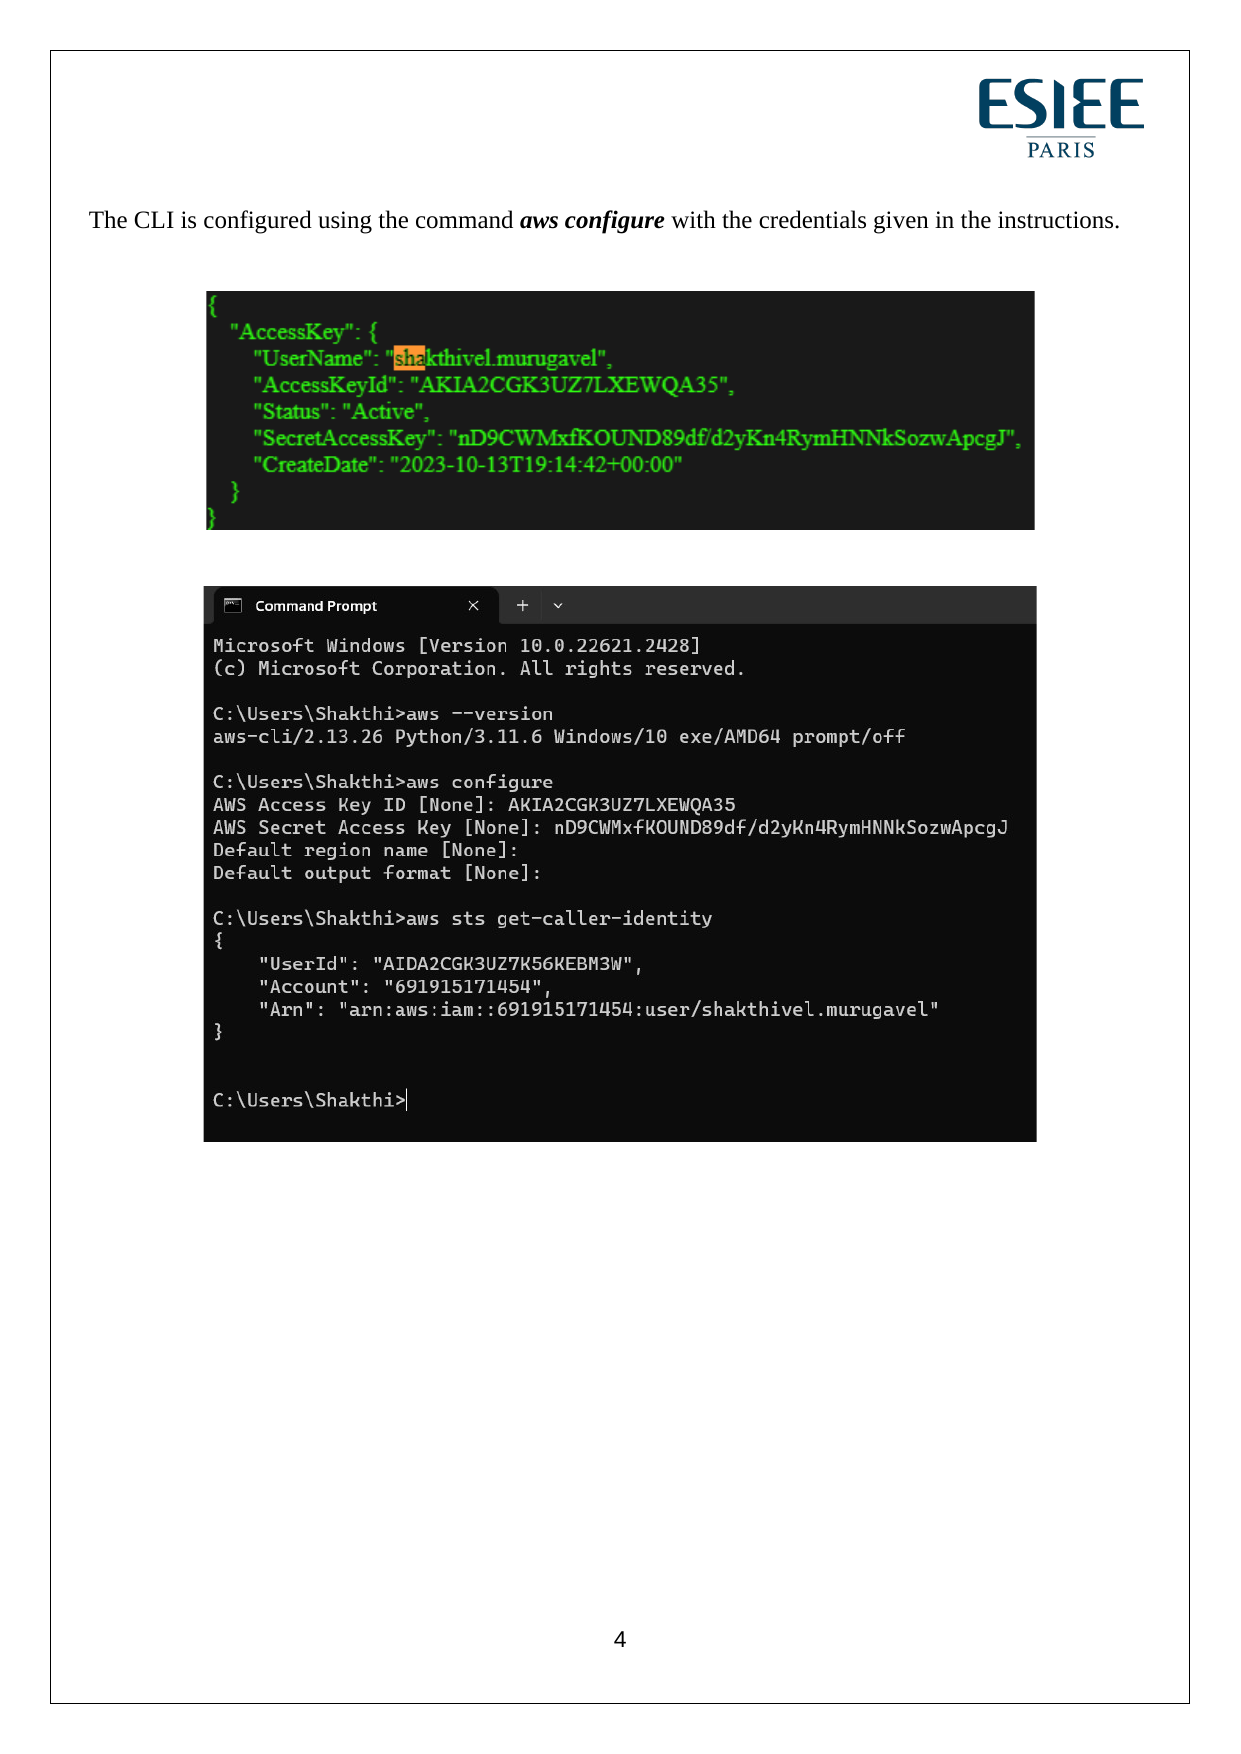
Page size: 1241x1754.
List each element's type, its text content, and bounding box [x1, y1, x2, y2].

picture [205, 291, 1035, 530]
picture [971, 75, 1152, 162]
picture [203, 586, 1037, 1142]
text The CLI is configured using the command aws configure with the credentials given in the instructions. [89, 205, 1152, 234]
